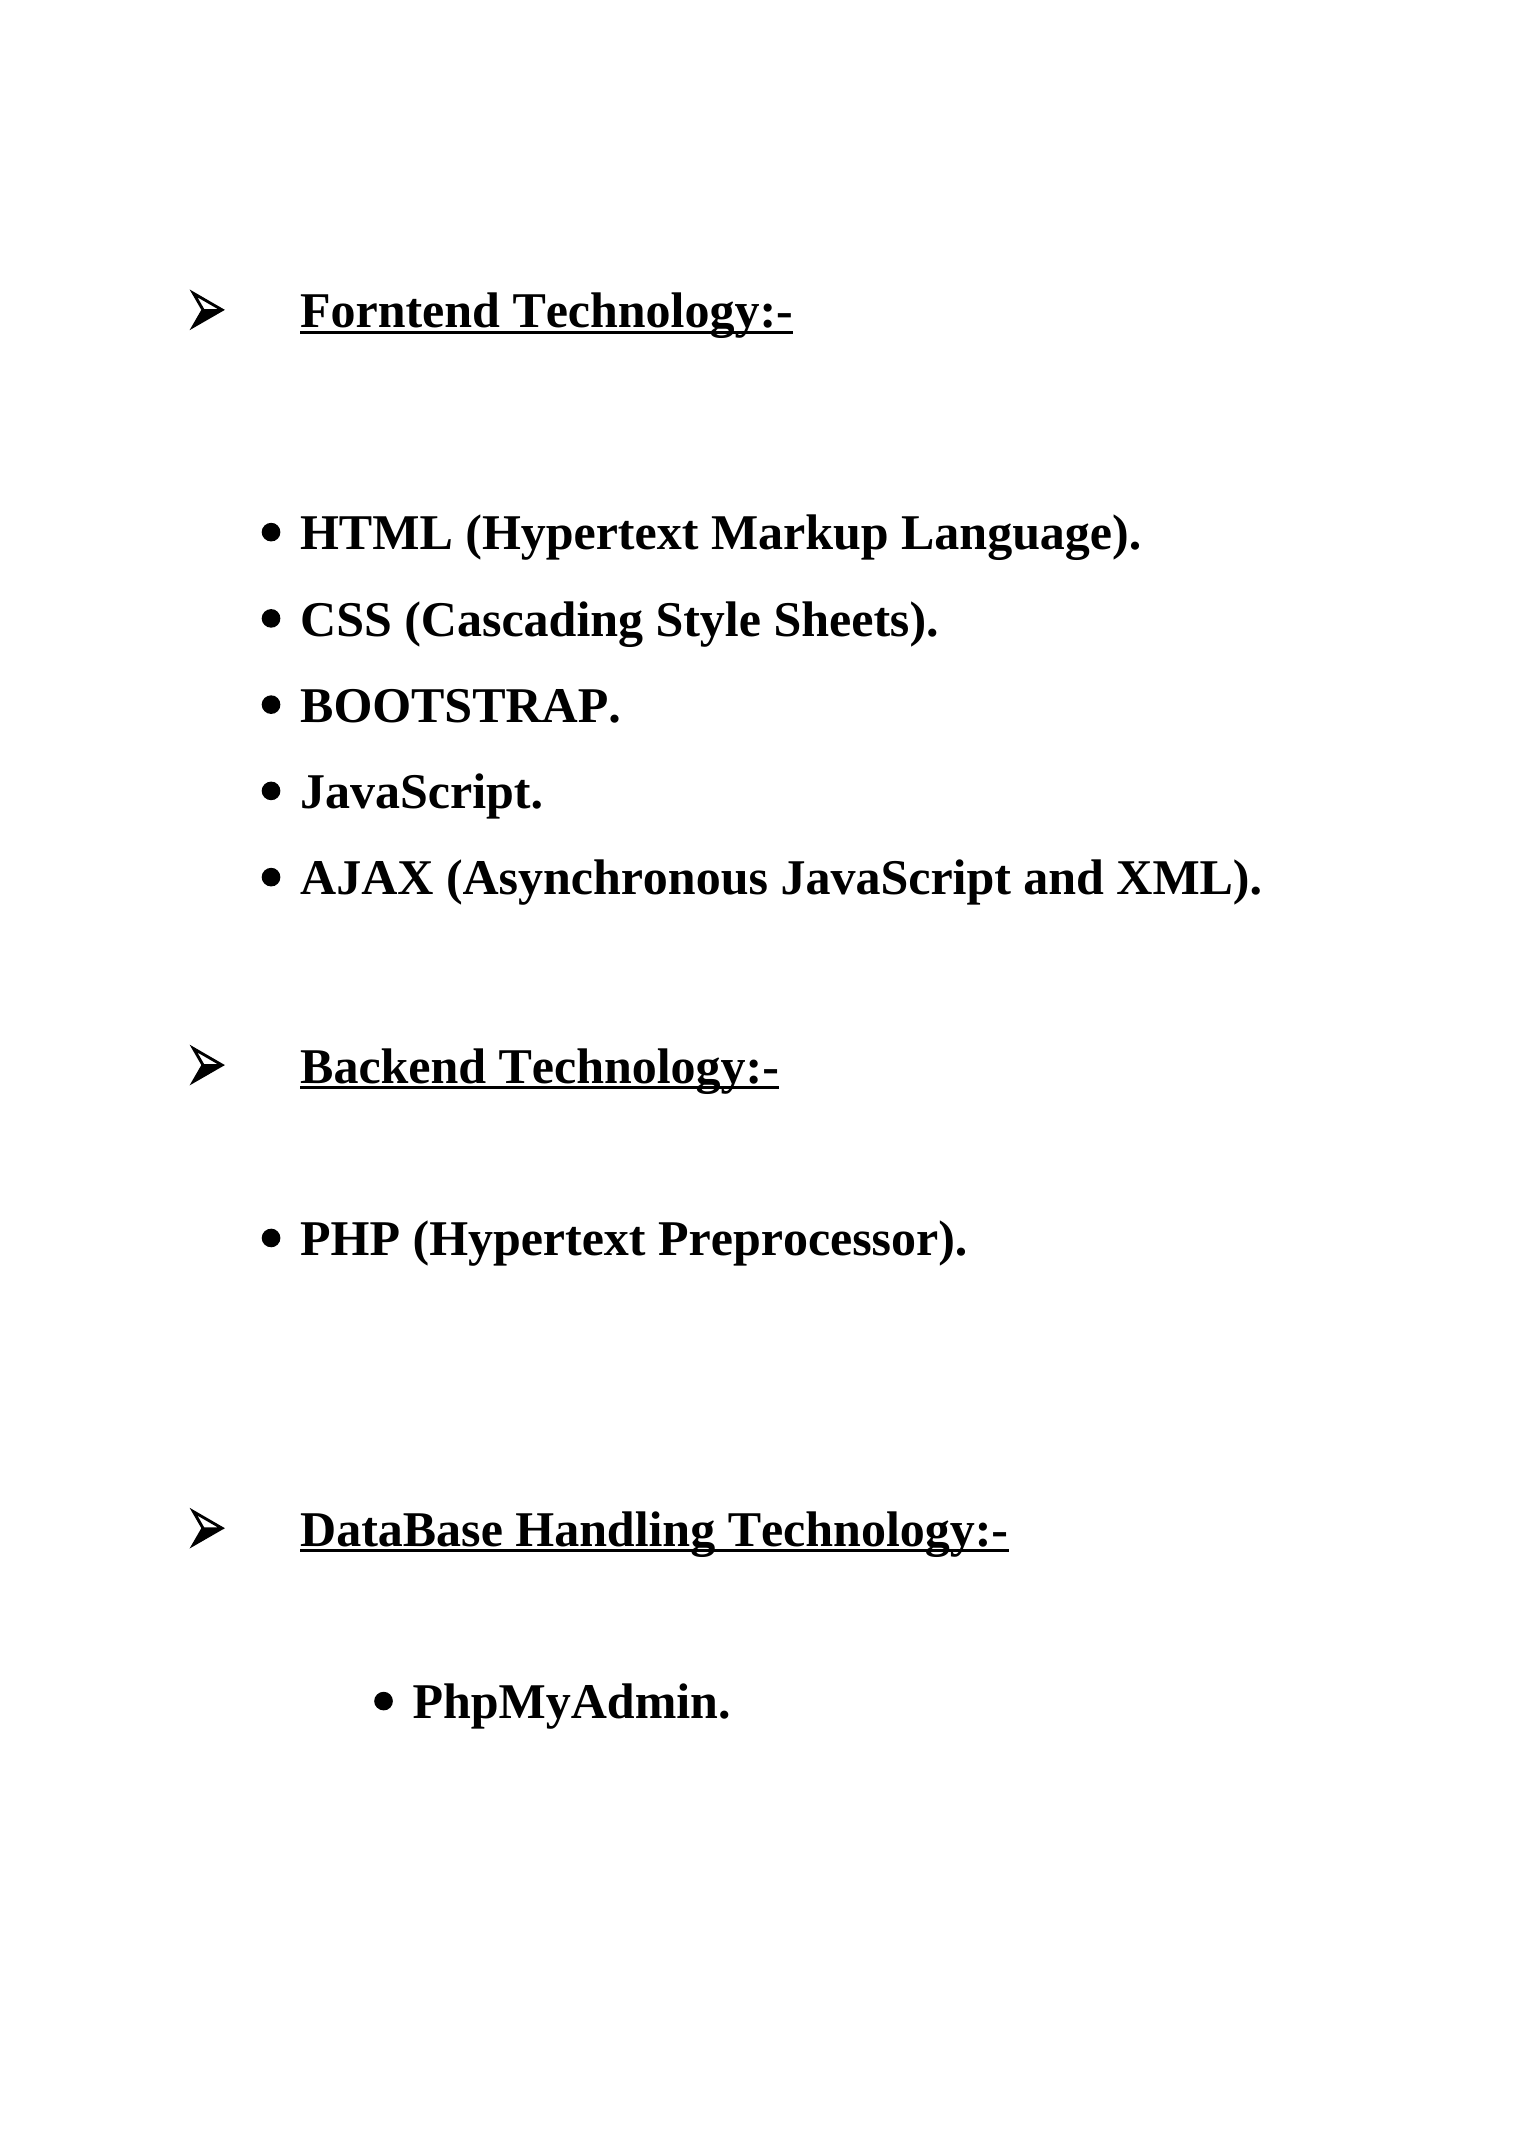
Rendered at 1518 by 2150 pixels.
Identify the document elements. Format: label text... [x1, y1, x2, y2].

list CSS (Cascading Style Sheets). [262, 589, 1368, 647]
list PhpMyAdmin. [375, 1672, 1368, 1729]
list HTML (Hypertext Markup Language). [262, 503, 1368, 561]
list DataBase Handling Technology:- [187, 1499, 1368, 1557]
list BOOTSTRAP. [262, 676, 1368, 733]
list PHP (Hypertext Preprocessor). [262, 1209, 1368, 1266]
list Backend Technology:- [187, 1036, 1368, 1094]
list JavaScript. [262, 762, 1368, 819]
list Forntend Technology:- [187, 281, 1368, 339]
list AJAX (Asynchronous JavaScript and XML). [262, 848, 1368, 906]
